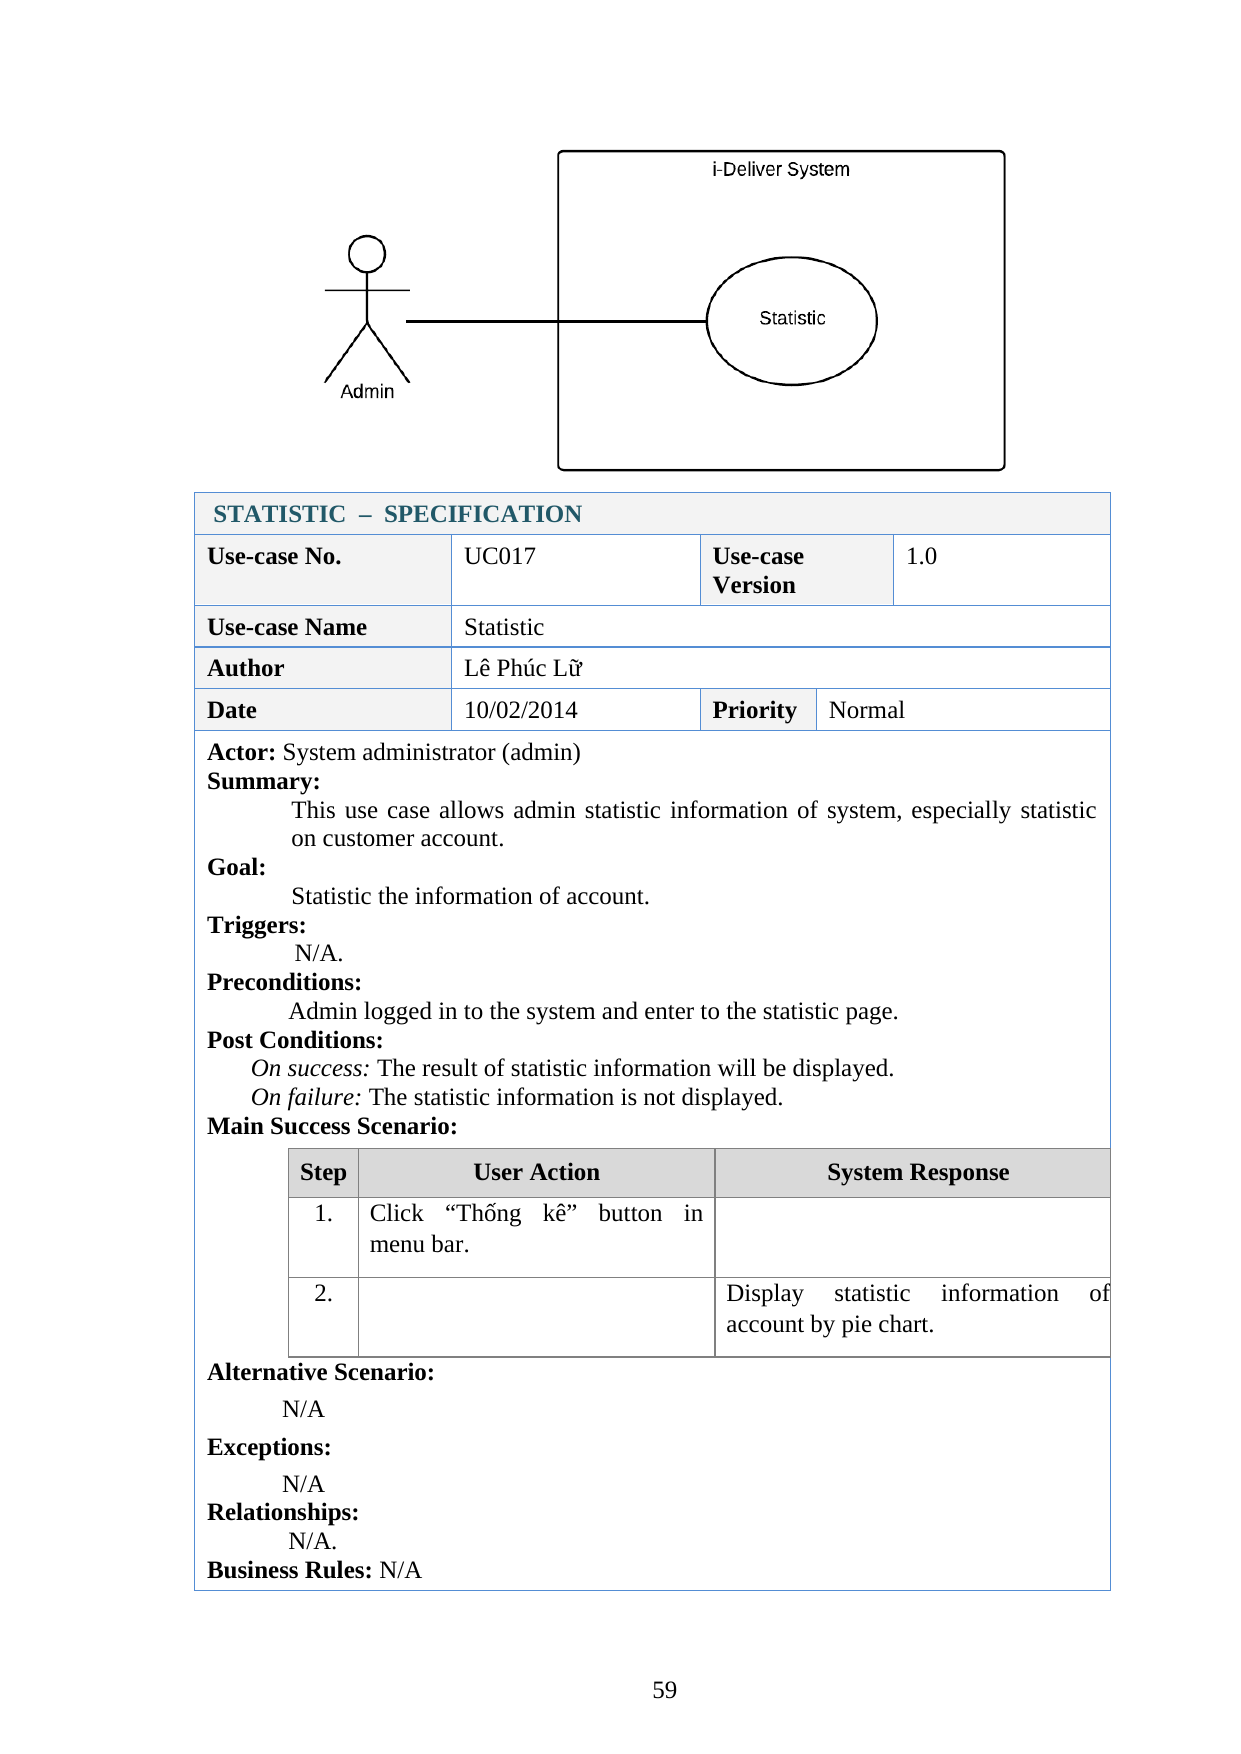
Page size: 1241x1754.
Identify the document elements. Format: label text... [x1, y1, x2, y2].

picture [319, 147, 1009, 473]
table_cell Date [195, 689, 451, 730]
table_cell 10/02/2014 [452, 689, 700, 730]
table_cell Normal [817, 689, 1110, 730]
table_cell Use-case No. [195, 535, 451, 604]
table_cell 1.0 [894, 535, 1110, 604]
table_cell Priority [701, 689, 816, 730]
table_cell Use-case Name [195, 606, 451, 646]
table_cell Use-case Version [701, 535, 893, 604]
table_cell Actor: System administrator (admin) Summary: This use case allows admin statistic information of system, especially statistic on customer account. Goal: Statistic the information of account. Triggers: N/A. Preconditions: Admin logged in to the system and enter to the statistic page. Post Conditions: On success: The result of statistic information will be displayed. On failure: The statistic information is not displayed. Main Success Scenario: Alternative Scenario: N/A Exceptions: N/A Relationships: N/A. Business Rules: N/A [195, 731, 1110, 1590]
table_cell Lê Phúc Lữ [452, 648, 1110, 688]
table_cell UC017 [452, 535, 700, 604]
table_cell Author [195, 648, 451, 688]
table_header STATISTIC – SPECIFICATION [195, 493, 1110, 534]
table_cell Statistic [452, 606, 1110, 646]
